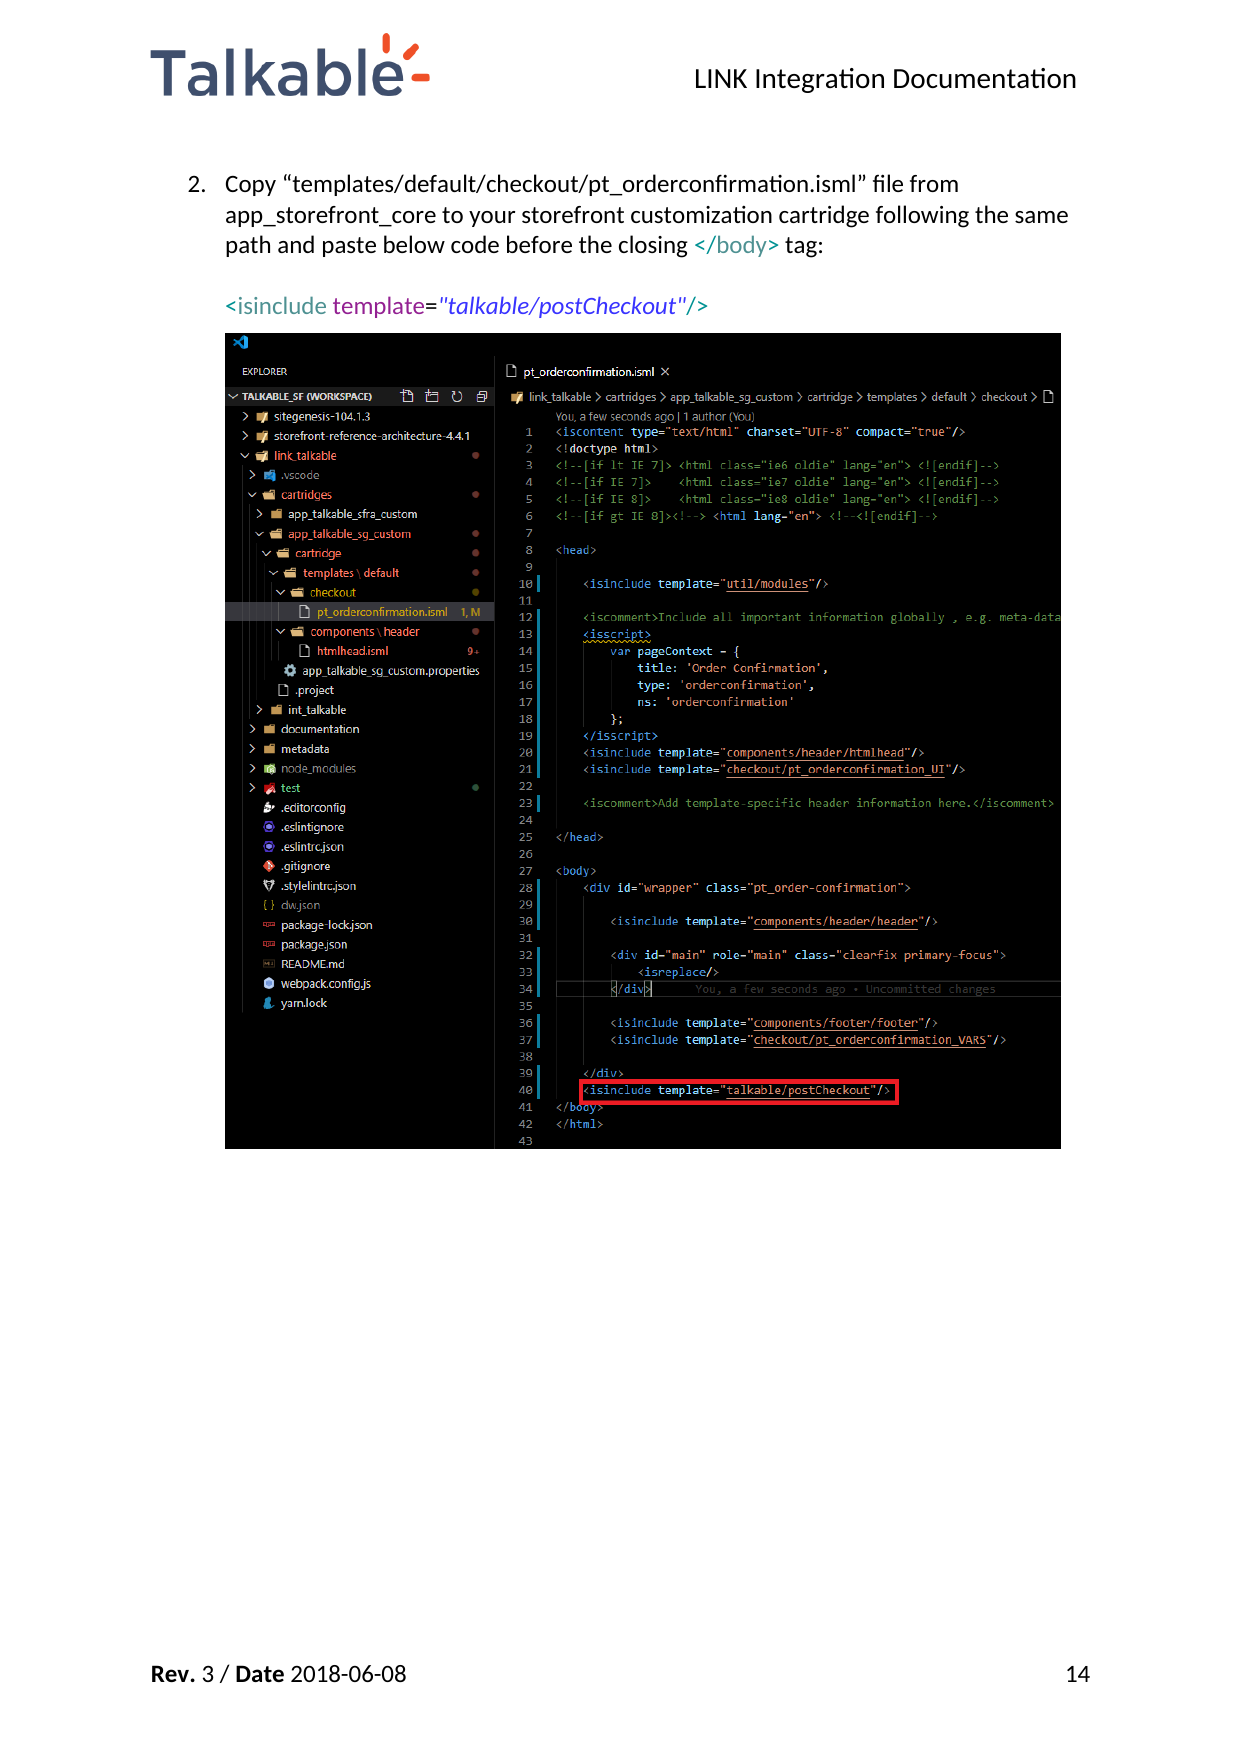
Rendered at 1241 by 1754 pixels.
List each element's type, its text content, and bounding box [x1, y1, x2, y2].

list Copy “templates/default/checkout/pt_orderconfirmation.isml” file from app_storefront_core to your storefront customization cartridge following the same path and paste below code before the closing </body> tag: [187, 168, 1090, 260]
picture [225, 333, 1061, 1149]
picture [150, 33, 430, 96]
text <isinclude template="talkable/postCheckout"/> [225, 290, 1090, 321]
